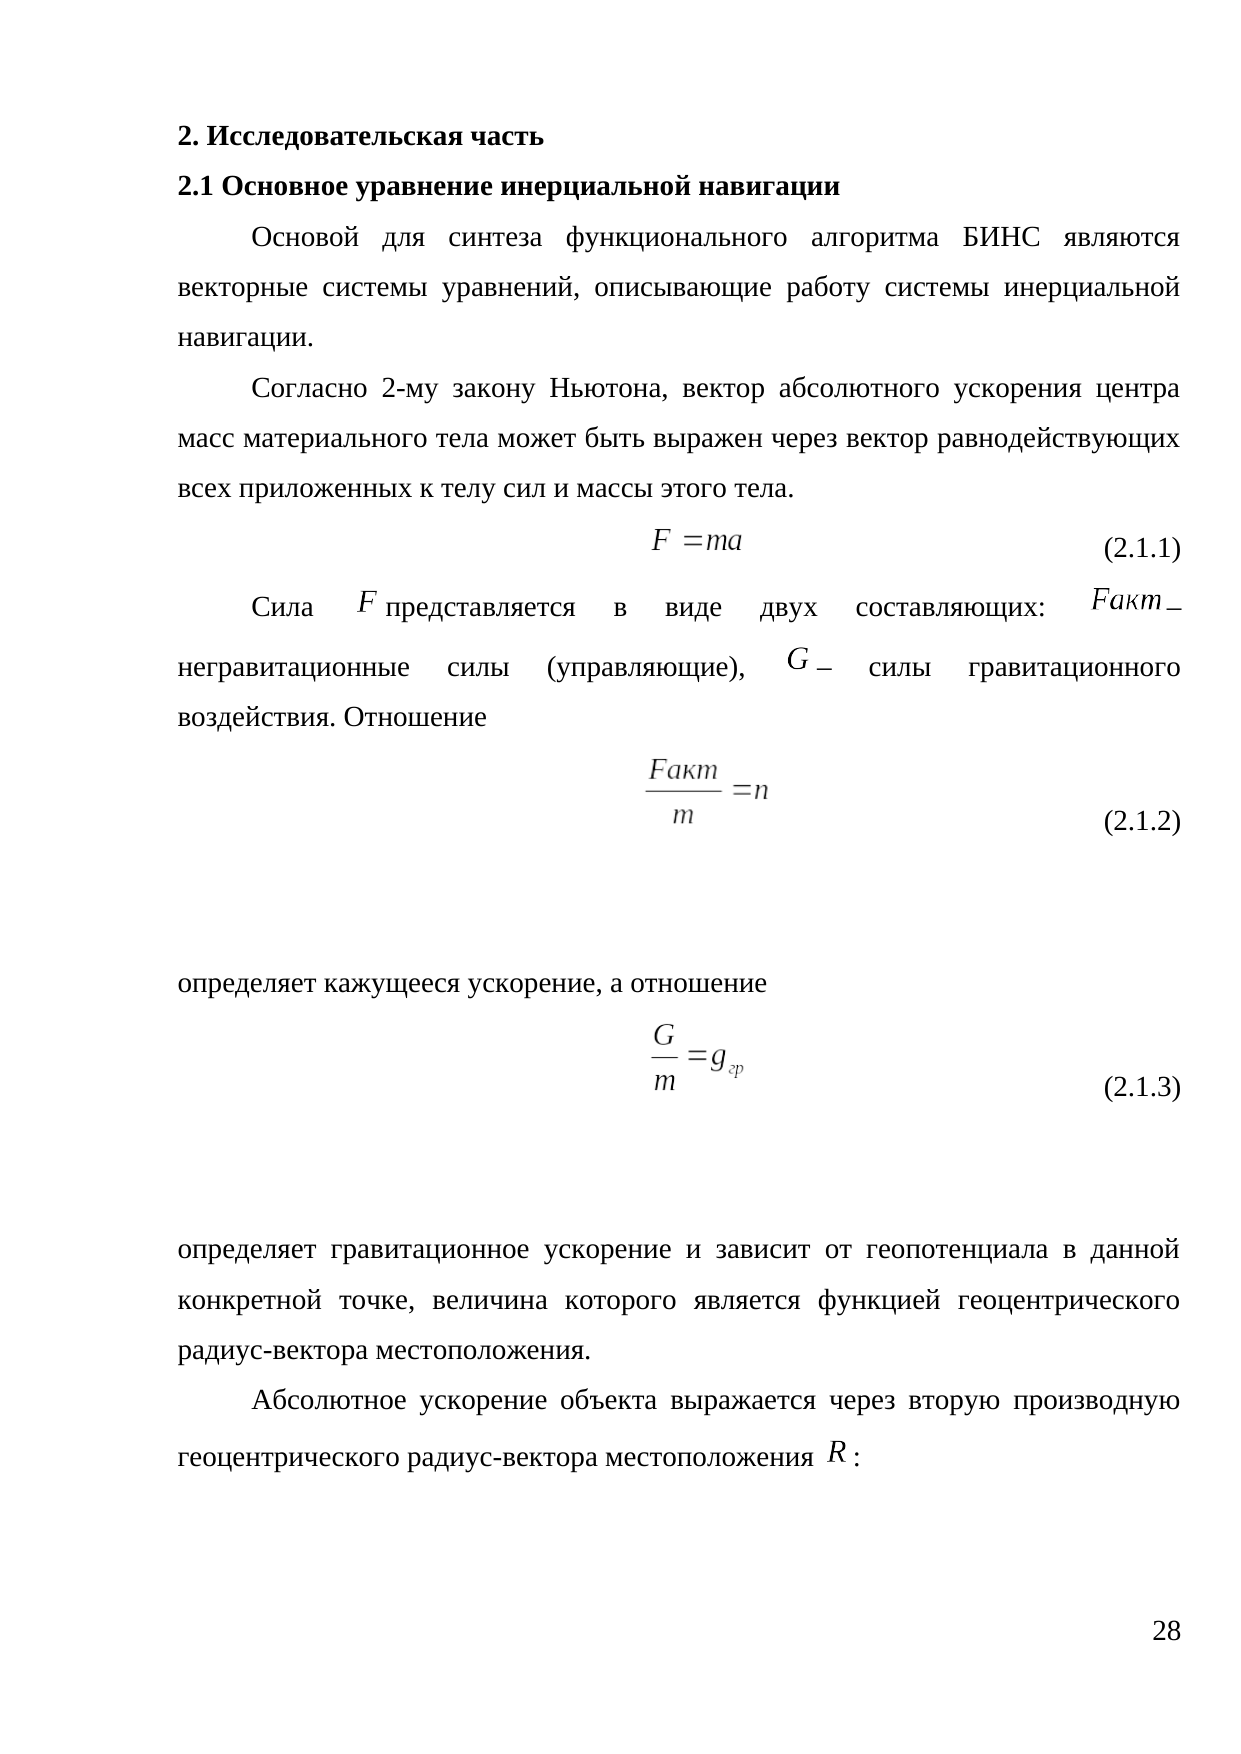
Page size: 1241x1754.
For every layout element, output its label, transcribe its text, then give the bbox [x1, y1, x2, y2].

text 2.1 Основное уравнение инерциальной навигации [177, 168, 1181, 202]
text (2.1.2) [177, 750, 1181, 893]
text Основой для синтеза функционального алгоритма БИНС являются векторные системы уравнений, описывающие работу системы инерциальной навигации. [177, 219, 1181, 353]
text определяет гравитационное ускорение и зависит от геопотенциала в данной конкретной точке, величина которого является функцией геоцентрического радиус-вектора местоположения. [177, 1231, 1181, 1366]
text Абсолютное ускорение объекта выражается через вторую производную геоцентрического радиус-вектора местоположения : [177, 1382, 1181, 1473]
text Сила представляется в виде двух составляющих: – негравитационные силы (управляющие), – силы гравитационного воздействия. Отношение [177, 580, 1181, 733]
text Согласно 2-му закону Ньютона, вектор абсолютного ускорения центра масс материального тела может быть выражен через вектор равнодействующих всех приложенных к телу сил и массы этого тела. [177, 370, 1181, 504]
text (2.1.1) [177, 521, 1181, 563]
text определяет кажущееся ускорение, а отношение [177, 965, 1181, 999]
text 2. Исследовательская часть [177, 118, 1181, 152]
text (2.1.3) [177, 1016, 1181, 1159]
